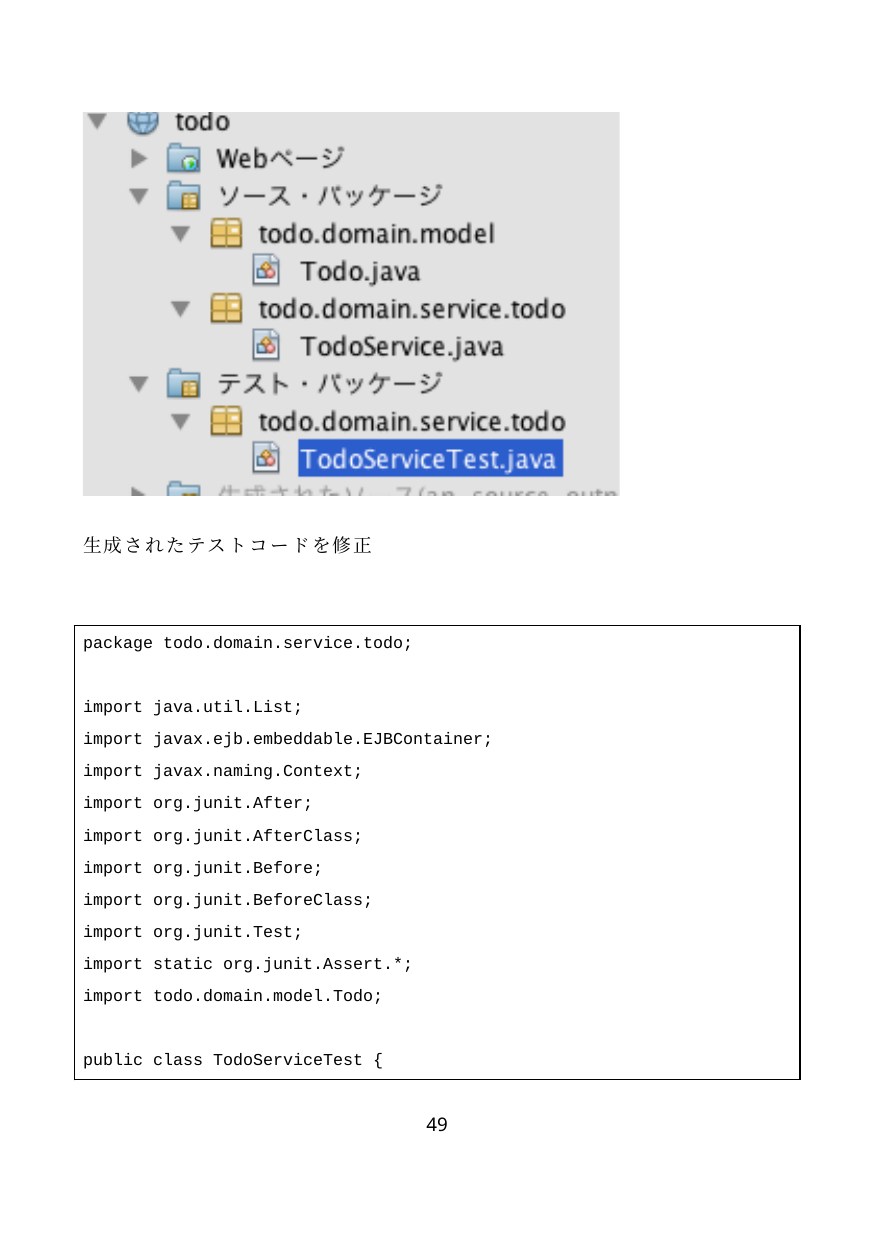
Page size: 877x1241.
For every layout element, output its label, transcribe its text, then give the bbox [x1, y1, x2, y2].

text import static org.junit.Assert.*; [83, 949, 791, 981]
text import org.junit.BeforeClass; [83, 885, 791, 917]
text import org.junit.Before; [83, 853, 791, 885]
text import org.junit.Test; [83, 917, 791, 949]
text package todo.domain.service.todo; [75, 626, 799, 660]
text public class TodoServiceTest { [75, 1042, 799, 1079]
text 生成されたテストコードを修正 [83, 529, 791, 561]
text import java.util.List; [83, 692, 791, 724]
text import org.junit.AfterClass; [83, 821, 791, 853]
text import org.junit.After; [83, 788, 791, 821]
picture [82, 112, 620, 496]
text import javax.ejb.embeddable.EJBContainer; [83, 724, 791, 756]
text import todo.domain.model.Todo; [83, 981, 791, 1013]
text import javax.naming.Context; [83, 756, 791, 788]
